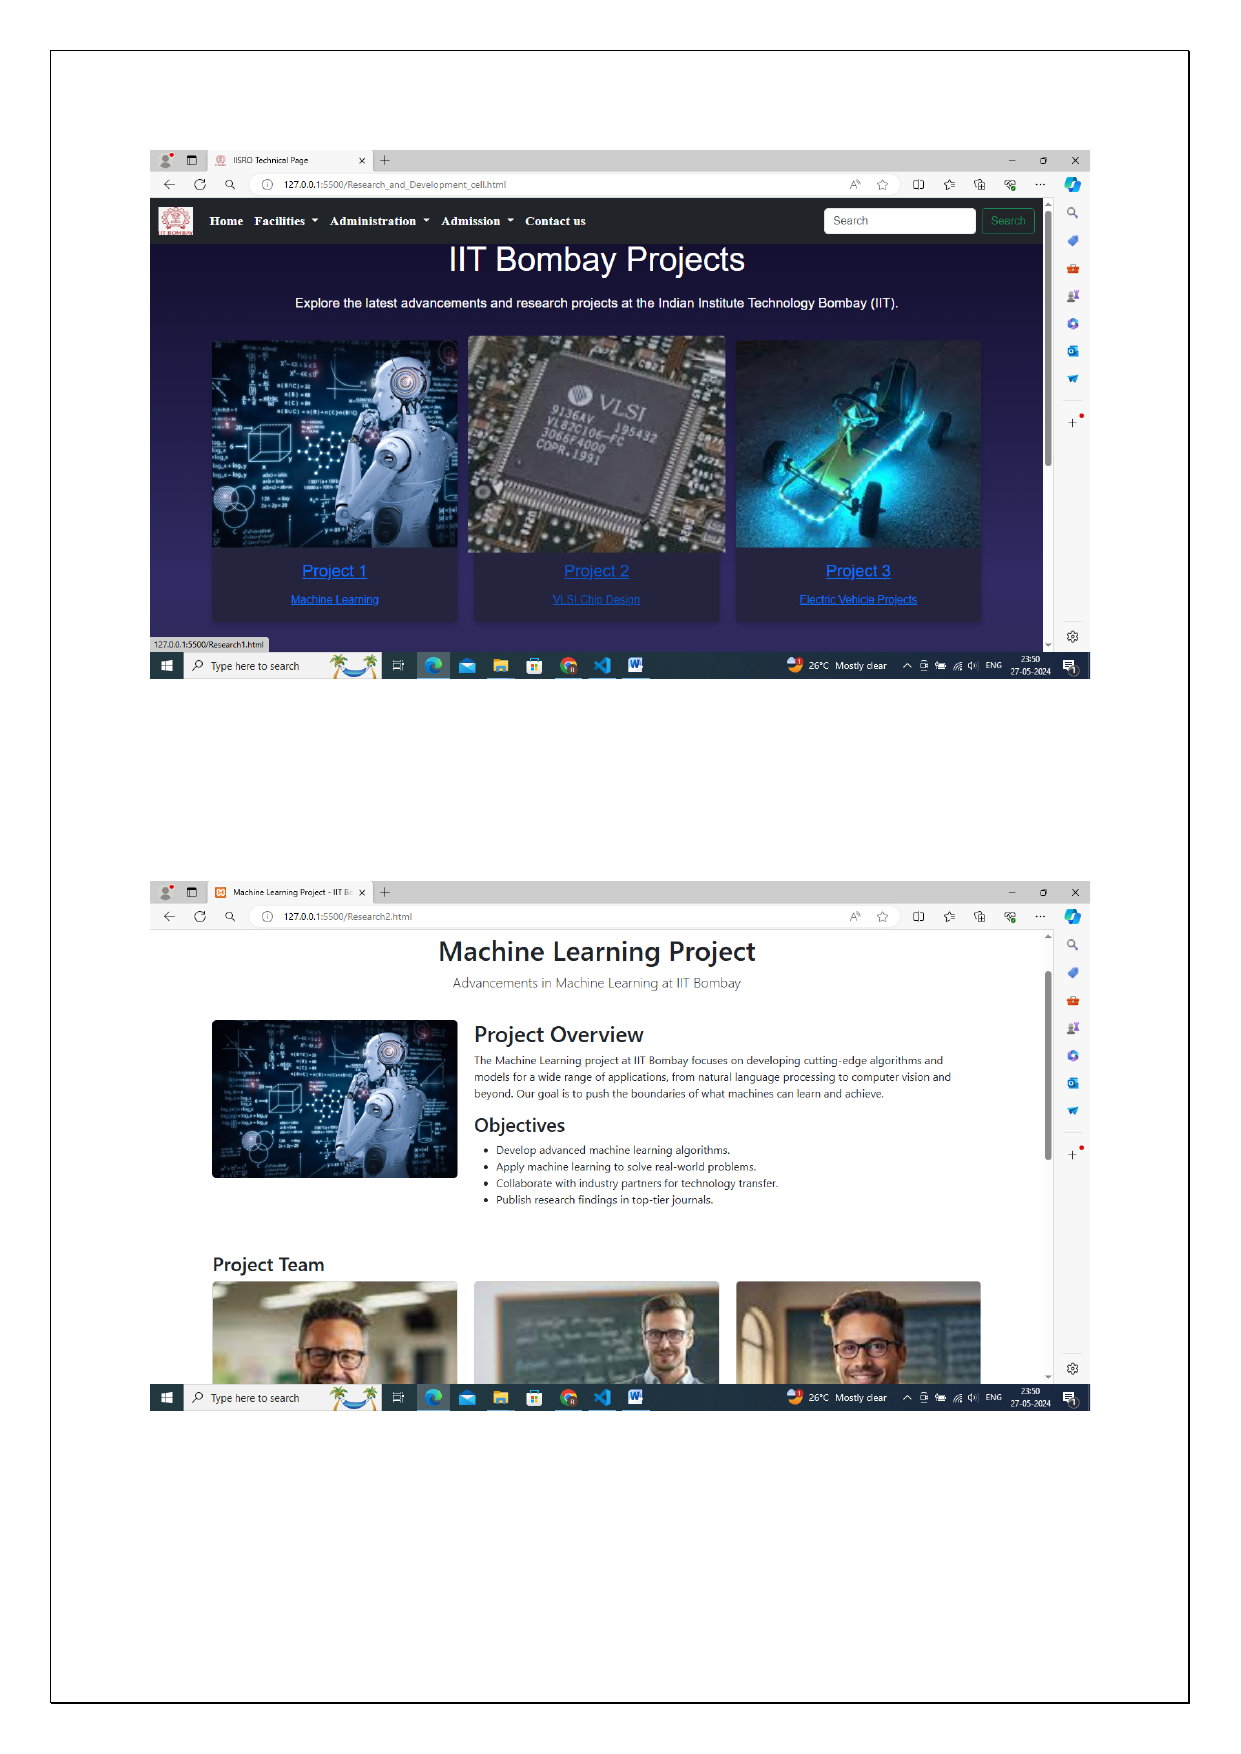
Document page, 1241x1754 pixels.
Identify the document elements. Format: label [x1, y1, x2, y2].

picture [150, 881, 1091, 1411]
picture [150, 150, 1091, 679]
